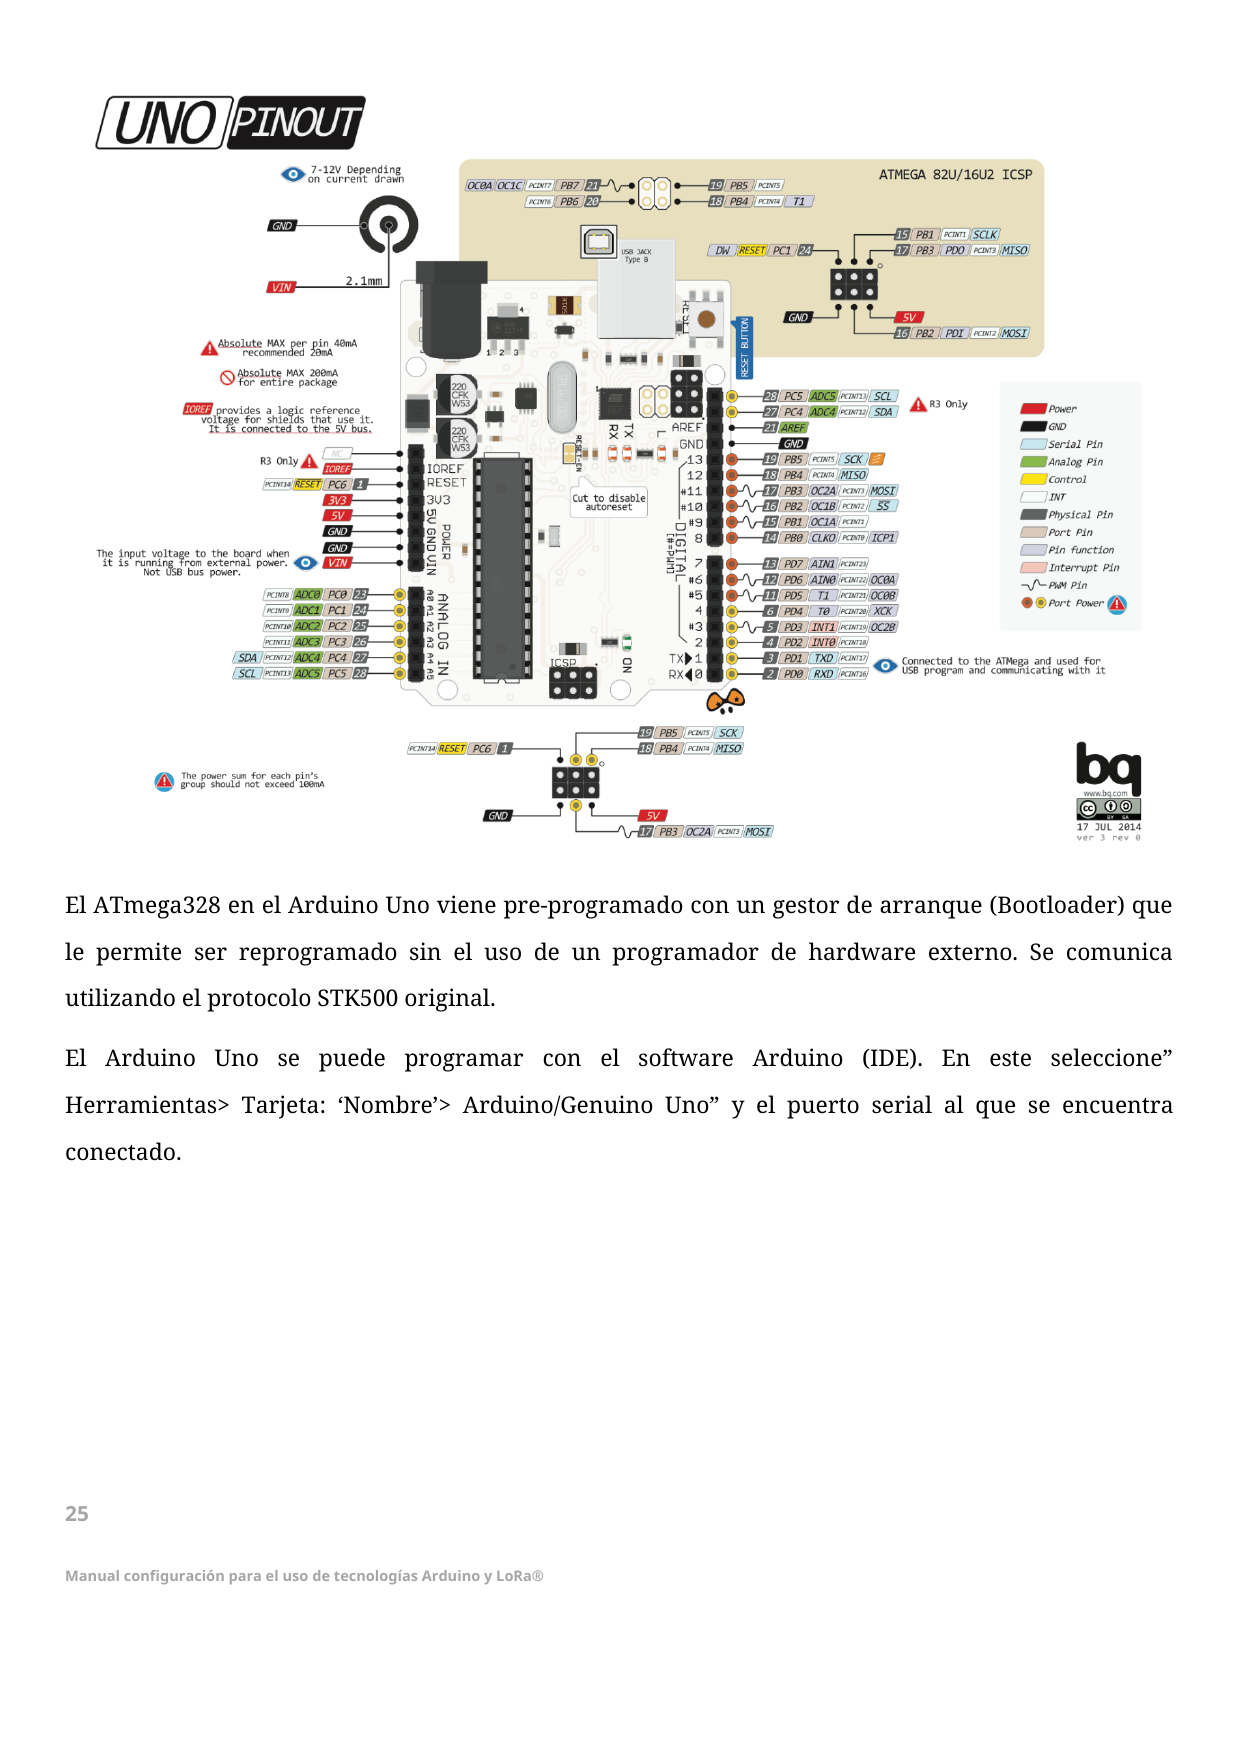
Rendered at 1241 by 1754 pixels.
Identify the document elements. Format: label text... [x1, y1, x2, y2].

text El Arduino Uno se puede programar con el software Arduino (IDE). En este seleccione” Herramientas> Tarjeta: ‘Nombre’> Arduino/Genuino Uno” y el puerto serial al que se encuentra conectado. [65, 1042, 1175, 1167]
text El ATmega328 en el Arduino Uno viene pre-programado con un gestor de arranque (Bootloader) que le permite ser reprogramado sin el uso de un programador de hardware externo. Se comunica utilizando el protocolo STK500 original. [65, 889, 1175, 1014]
picture [65, 75, 1176, 861]
